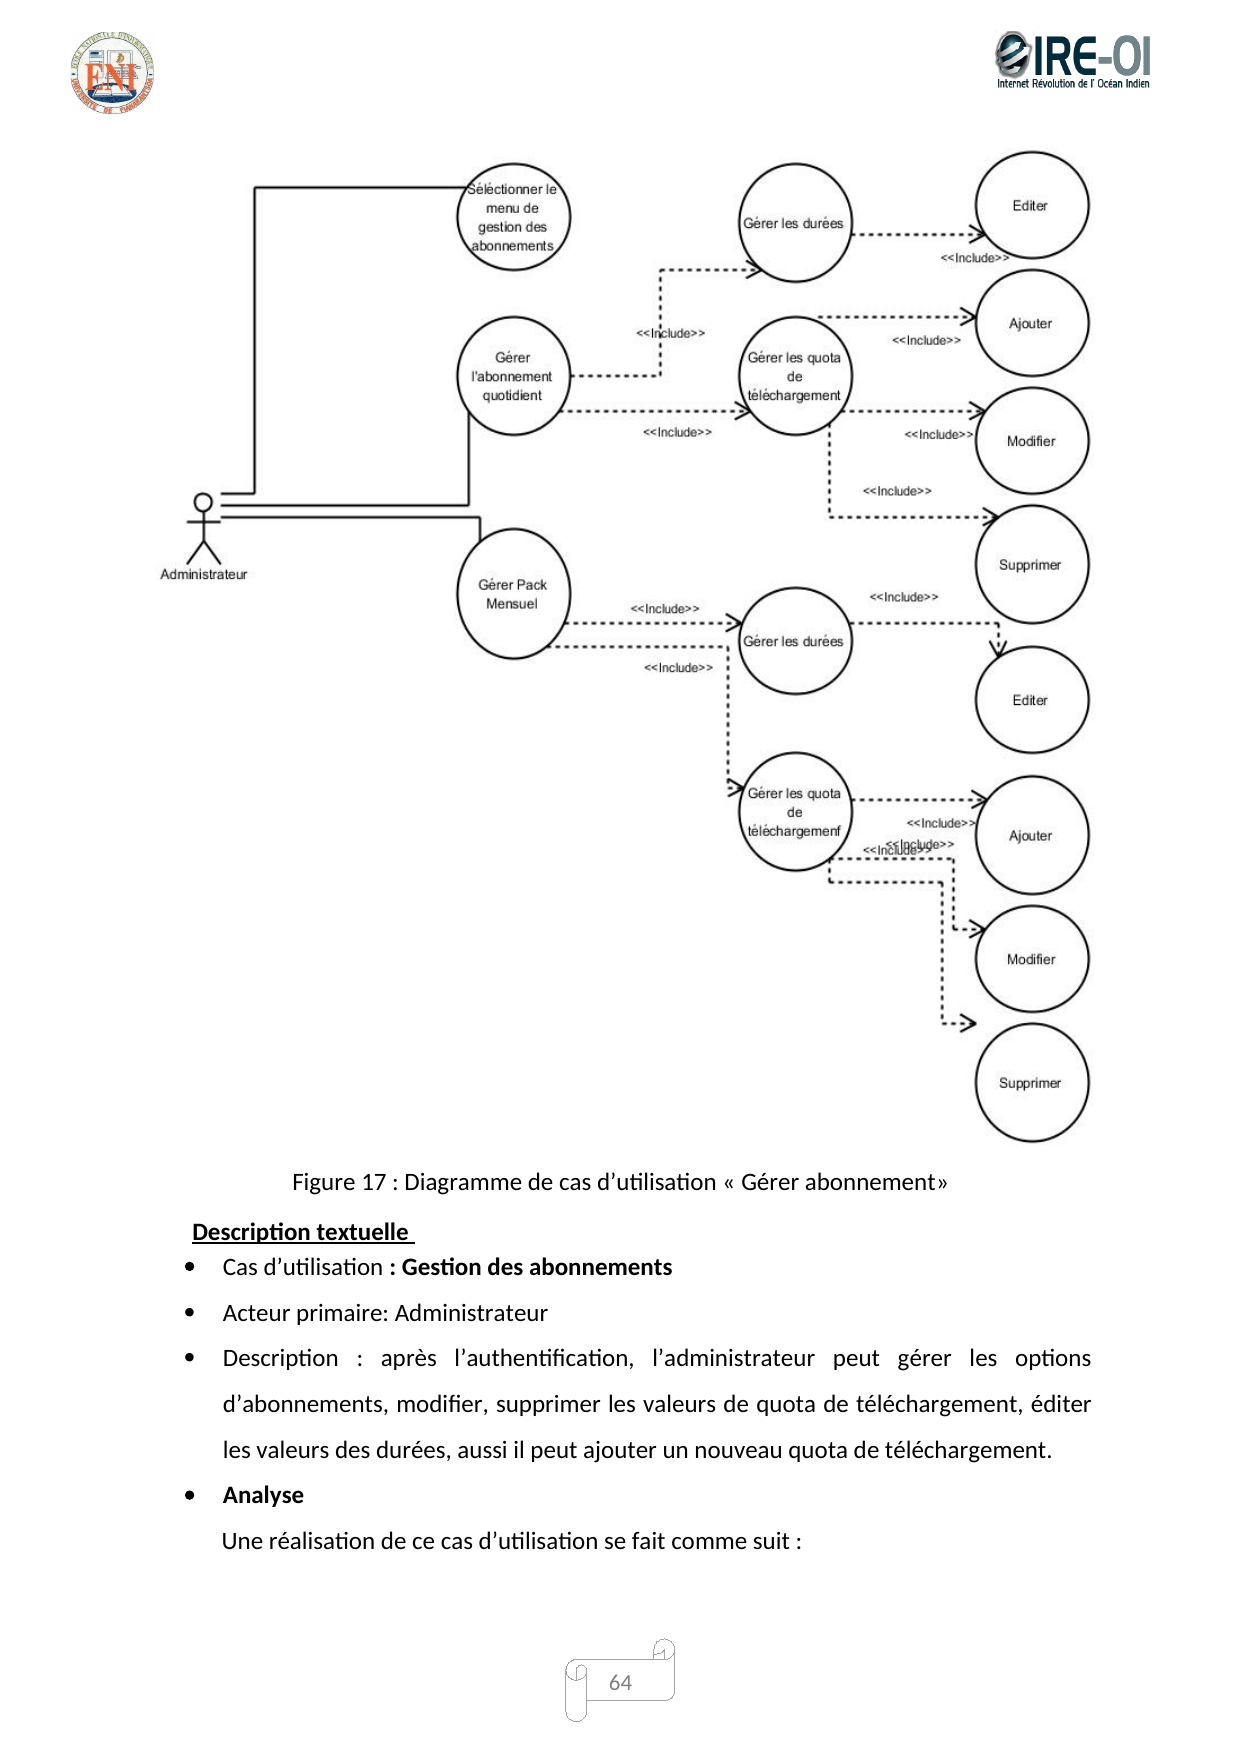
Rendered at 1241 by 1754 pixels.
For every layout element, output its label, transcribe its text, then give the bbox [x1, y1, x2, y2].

list Description textuelle [192, 1216, 1093, 1246]
list Description : après l’authentification, l’administrateur peut gérer les options d’abonnements, modifier, supprimer les valeurs de quota de téléchargement, éditer les valeurs des durées, aussi il peut ajouter un nouveau quota de téléchargement. [185, 1342, 1093, 1464]
text Figure 17 : Diagramme de cas d’utilisation « Gérer abonnement» [148, 1166, 1093, 1197]
picture [147, 147, 1095, 1148]
list Cas d’utilisation : Gestion des abonnements [185, 1251, 1093, 1281]
picture [992, 27, 1154, 95]
text Une réalisation de ce cas d’utilisation se fait comme suit : [148, 1525, 1093, 1556]
picture [70, 32, 154, 114]
list Analyse [185, 1479, 1093, 1510]
list Acteur primaire: Administrateur [185, 1297, 1093, 1327]
